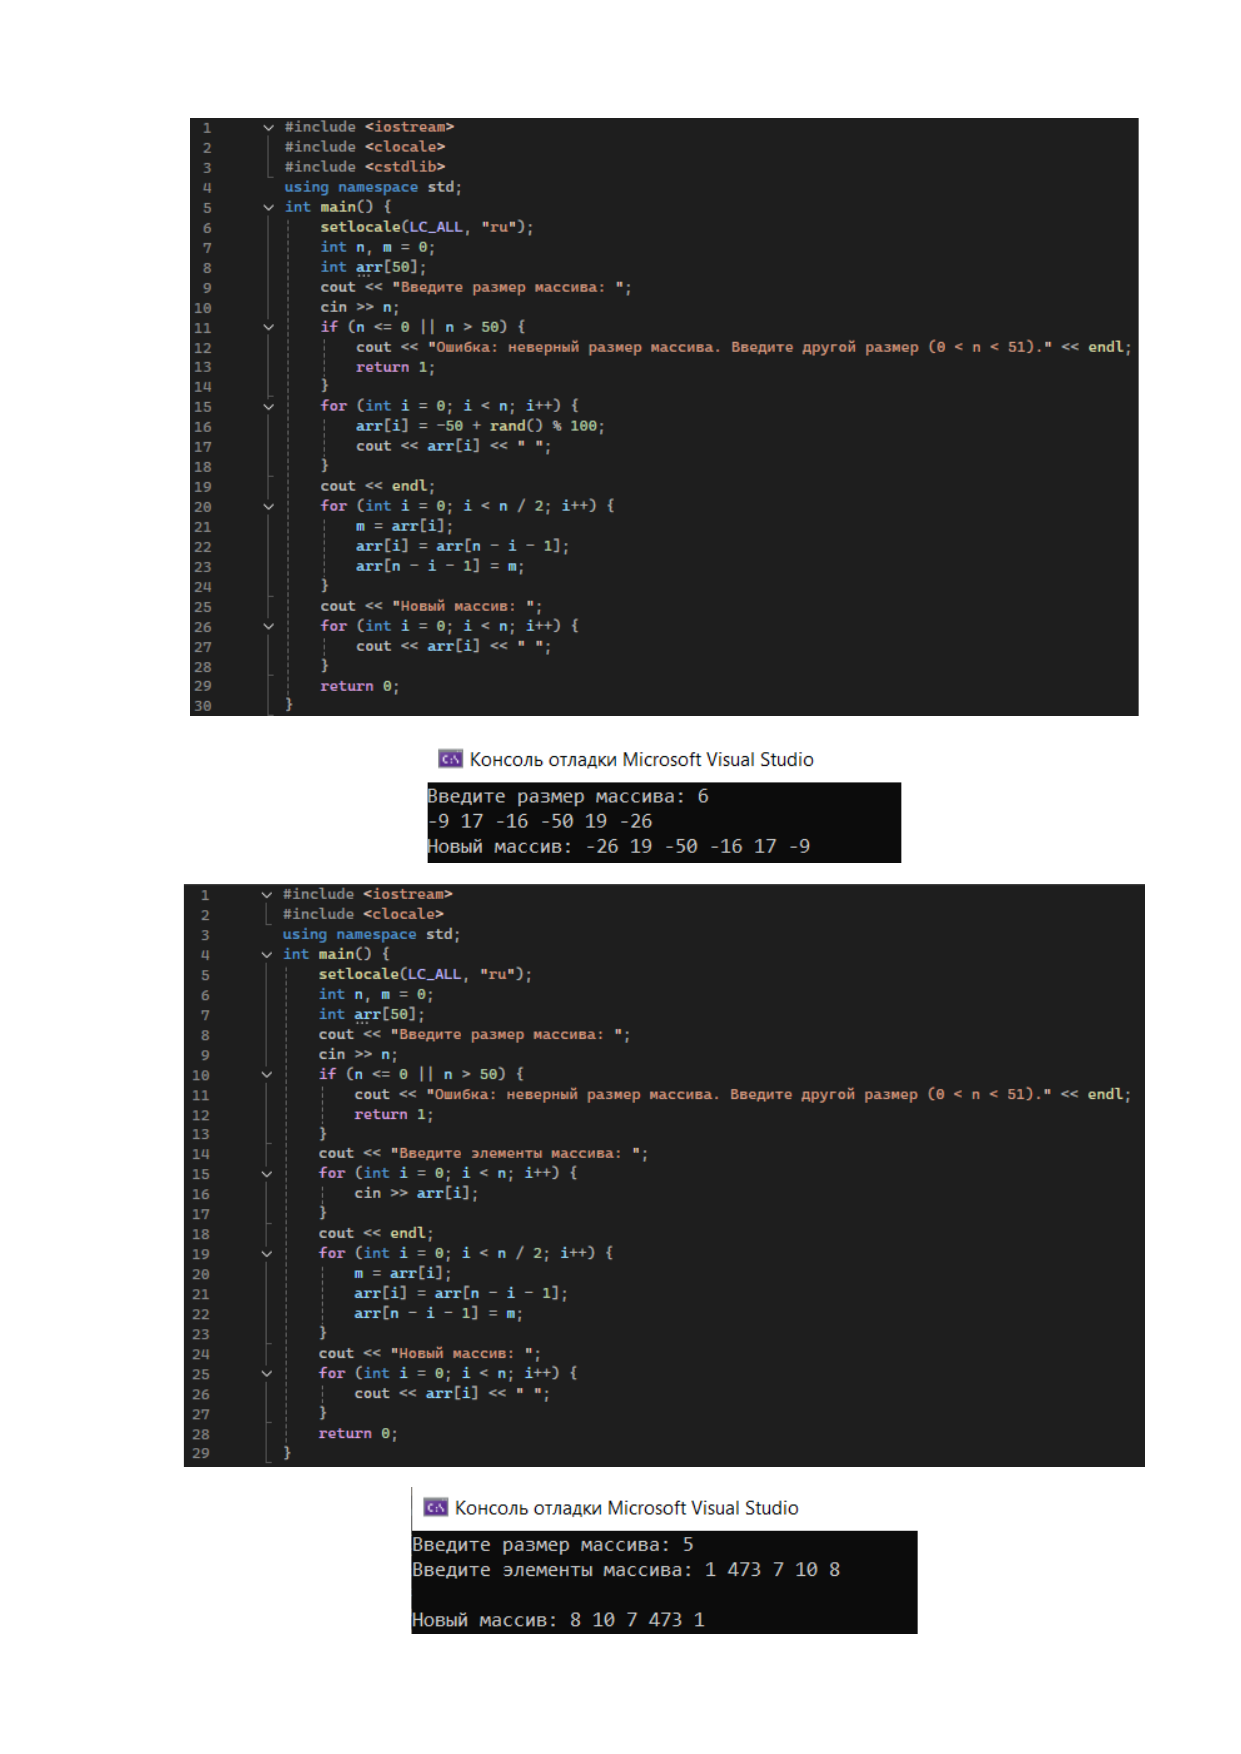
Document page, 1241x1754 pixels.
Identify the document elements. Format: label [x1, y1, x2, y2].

picture [411, 1487, 918, 1634]
picture [183, 884, 1145, 1467]
picture [190, 118, 1139, 716]
picture [427, 736, 902, 863]
